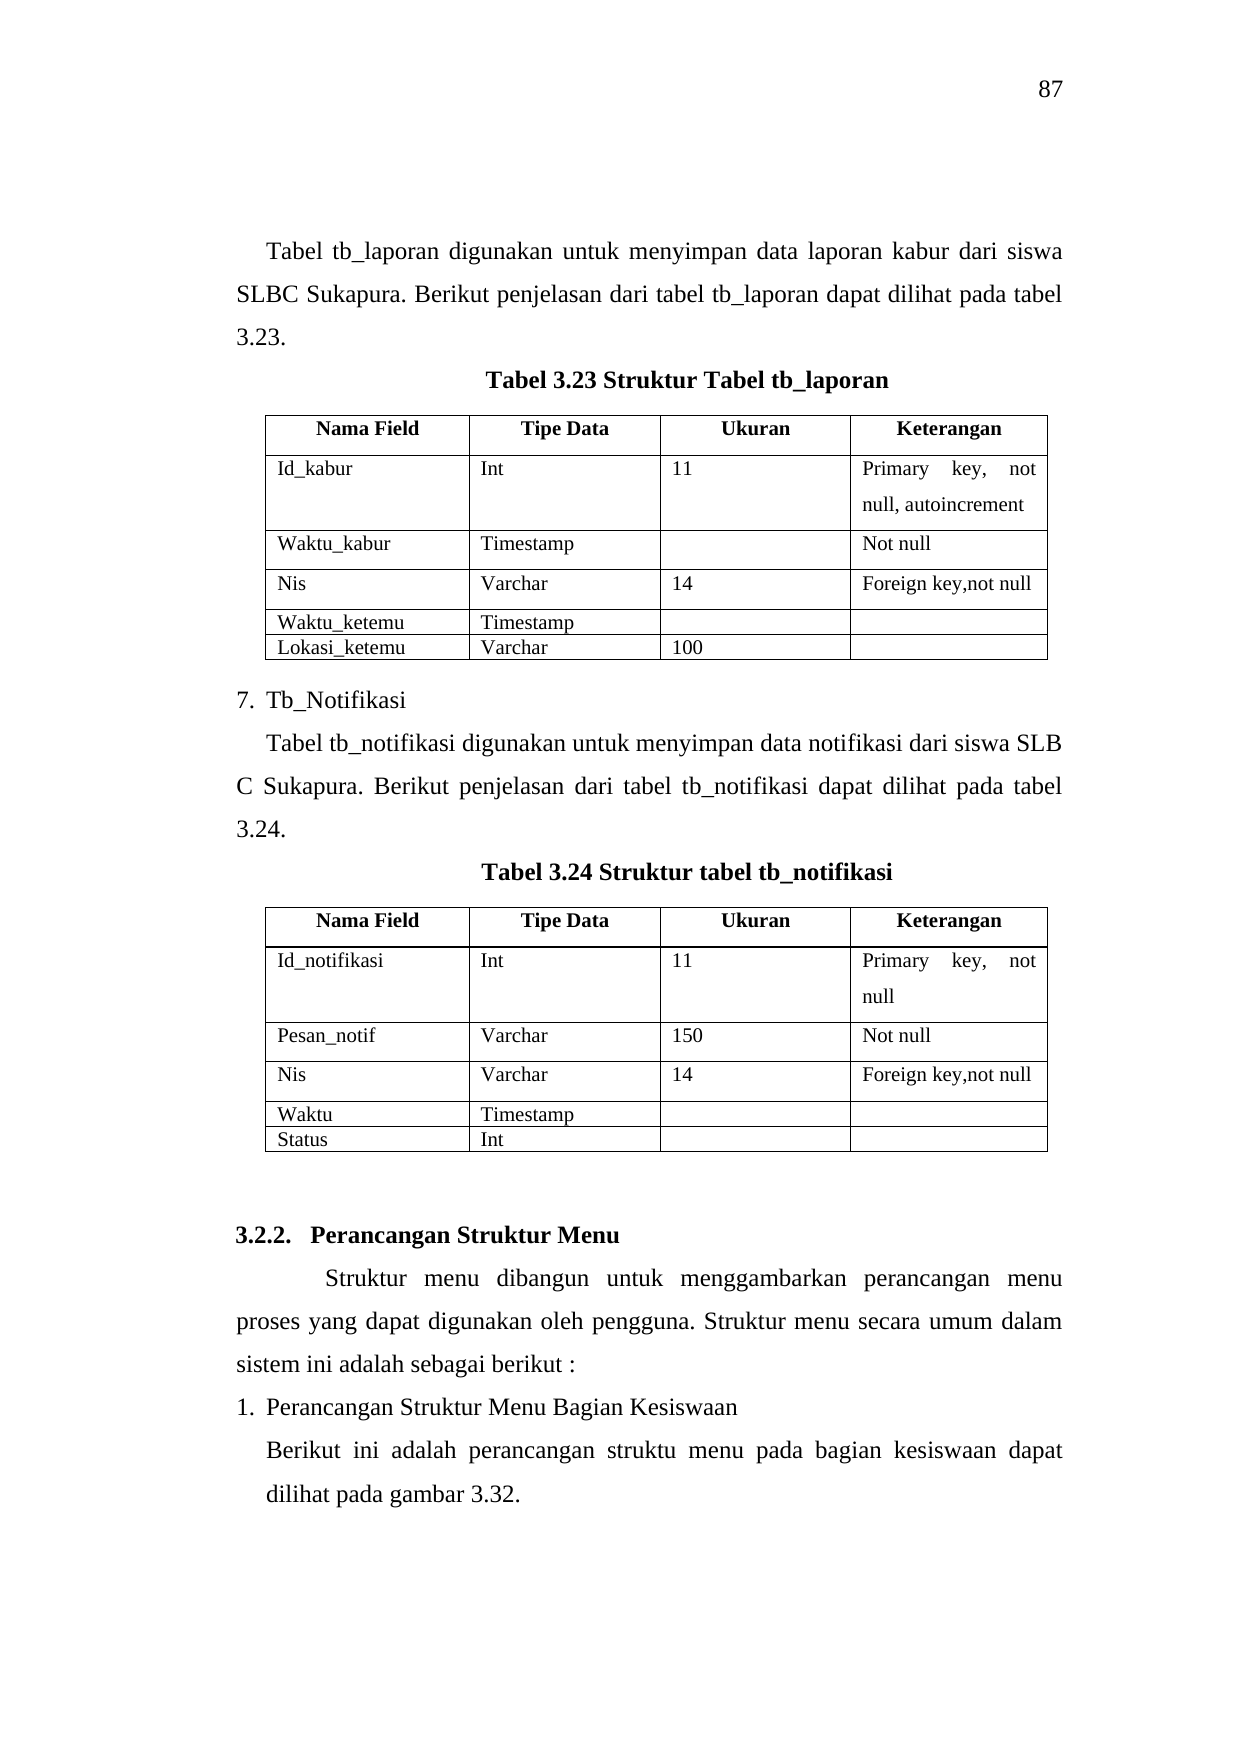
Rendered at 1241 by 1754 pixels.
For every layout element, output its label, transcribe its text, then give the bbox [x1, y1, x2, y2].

table_cell 150 [661, 1023, 850, 1061]
table_header Ukuran [661, 908, 850, 946]
table_cell Int [470, 948, 660, 1022]
table_cell 14 [661, 1062, 850, 1101]
table_cell Varchar [470, 1023, 660, 1061]
table_cell Foreign key,not null [851, 570, 1047, 609]
table_header Ukuran [661, 416, 850, 454]
table_cell 11 [661, 948, 850, 1022]
table_cell Varchar [470, 570, 660, 609]
text Tabel 3.23 Struktur Tabel tb_laporan [236, 366, 1063, 394]
table_cell [851, 1102, 1047, 1126]
table_cell [851, 635, 1047, 659]
table_cell [851, 610, 1047, 634]
table_cell Primary key, not null, autoincrement [851, 456, 1047, 530]
table_cell Foreign key,not null [851, 1062, 1047, 1101]
table_cell [851, 1127, 1047, 1151]
table_cell Timestamp [470, 531, 660, 569]
table_cell Lokasi_ketemu [266, 635, 469, 659]
text Tabel 3.24 Struktur tabel tb_notifikasi [236, 857, 1063, 886]
table_header Keterangan [851, 416, 1047, 454]
table_cell Nis [266, 570, 469, 609]
table_header Tipe Data [470, 416, 660, 454]
table_cell Waktu_kabur [266, 531, 469, 569]
table_cell [661, 1102, 850, 1126]
table_cell Nis [266, 1062, 469, 1101]
text Tabel tb_laporan digunakan untuk menyimpan data laporan kabur dari siswa SLBC Sukapura. Berikut penjelasan dari tabel tb_laporan dapat dilihat pada tabel 3.23. [236, 236, 1063, 351]
list Tb_Notifikasi [236, 685, 1063, 714]
table_cell Waktu_ketemu [266, 610, 469, 634]
table_cell 11 [661, 456, 850, 530]
table_cell Int [470, 1127, 660, 1151]
text Berikut ini adalah perancangan struktu menu pada bagian kesiswaan dapat dilihat pada gambar 3.32. [266, 1436, 1063, 1507]
table_cell [661, 531, 850, 569]
table_cell 14 [661, 570, 850, 609]
table_cell Varchar [470, 635, 660, 659]
table_header Nama Field [266, 908, 469, 946]
table_cell [661, 1127, 850, 1151]
table_cell Varchar [470, 1062, 660, 1101]
list Perancangan Struktur Menu Bagian Kesiswaan [236, 1392, 1063, 1421]
text Tabel tb_notifikasi digunakan untuk menyimpan data notifikasi dari siswa SLB C Sukapura. Berikut penjelasan dari tabel tb_notifikasi dapat dilihat pada tabel 3.24. [236, 728, 1063, 843]
table_cell Pesan_notif [266, 1023, 469, 1061]
table_header Keterangan [851, 908, 1047, 946]
table_cell Id_notifikasi [266, 948, 469, 1022]
table_header Nama Field [266, 416, 469, 454]
table_cell [661, 610, 850, 634]
table_cell Not null [851, 531, 1047, 569]
table_cell Timestamp [470, 610, 660, 634]
table_cell Id_kabur [266, 456, 469, 530]
table_cell Timestamp [470, 1102, 660, 1126]
table_cell Int [470, 456, 660, 530]
table_cell 100 [661, 635, 850, 659]
text Struktur menu dibangun untuk menggambarkan perancangan menu proses yang dapat digunakan oleh pengguna. Struktur menu secara umum dalam sistem ini adalah sebagai berikut : [236, 1263, 1063, 1378]
table_cell Waktu [266, 1102, 469, 1126]
subtitle Perancangan Struktur Menu [235, 1220, 1063, 1249]
table_cell Status [266, 1127, 469, 1151]
table_header Tipe Data [470, 908, 660, 946]
table_cell Primary key, not null [851, 948, 1047, 1022]
table_cell Not null [851, 1023, 1047, 1061]
